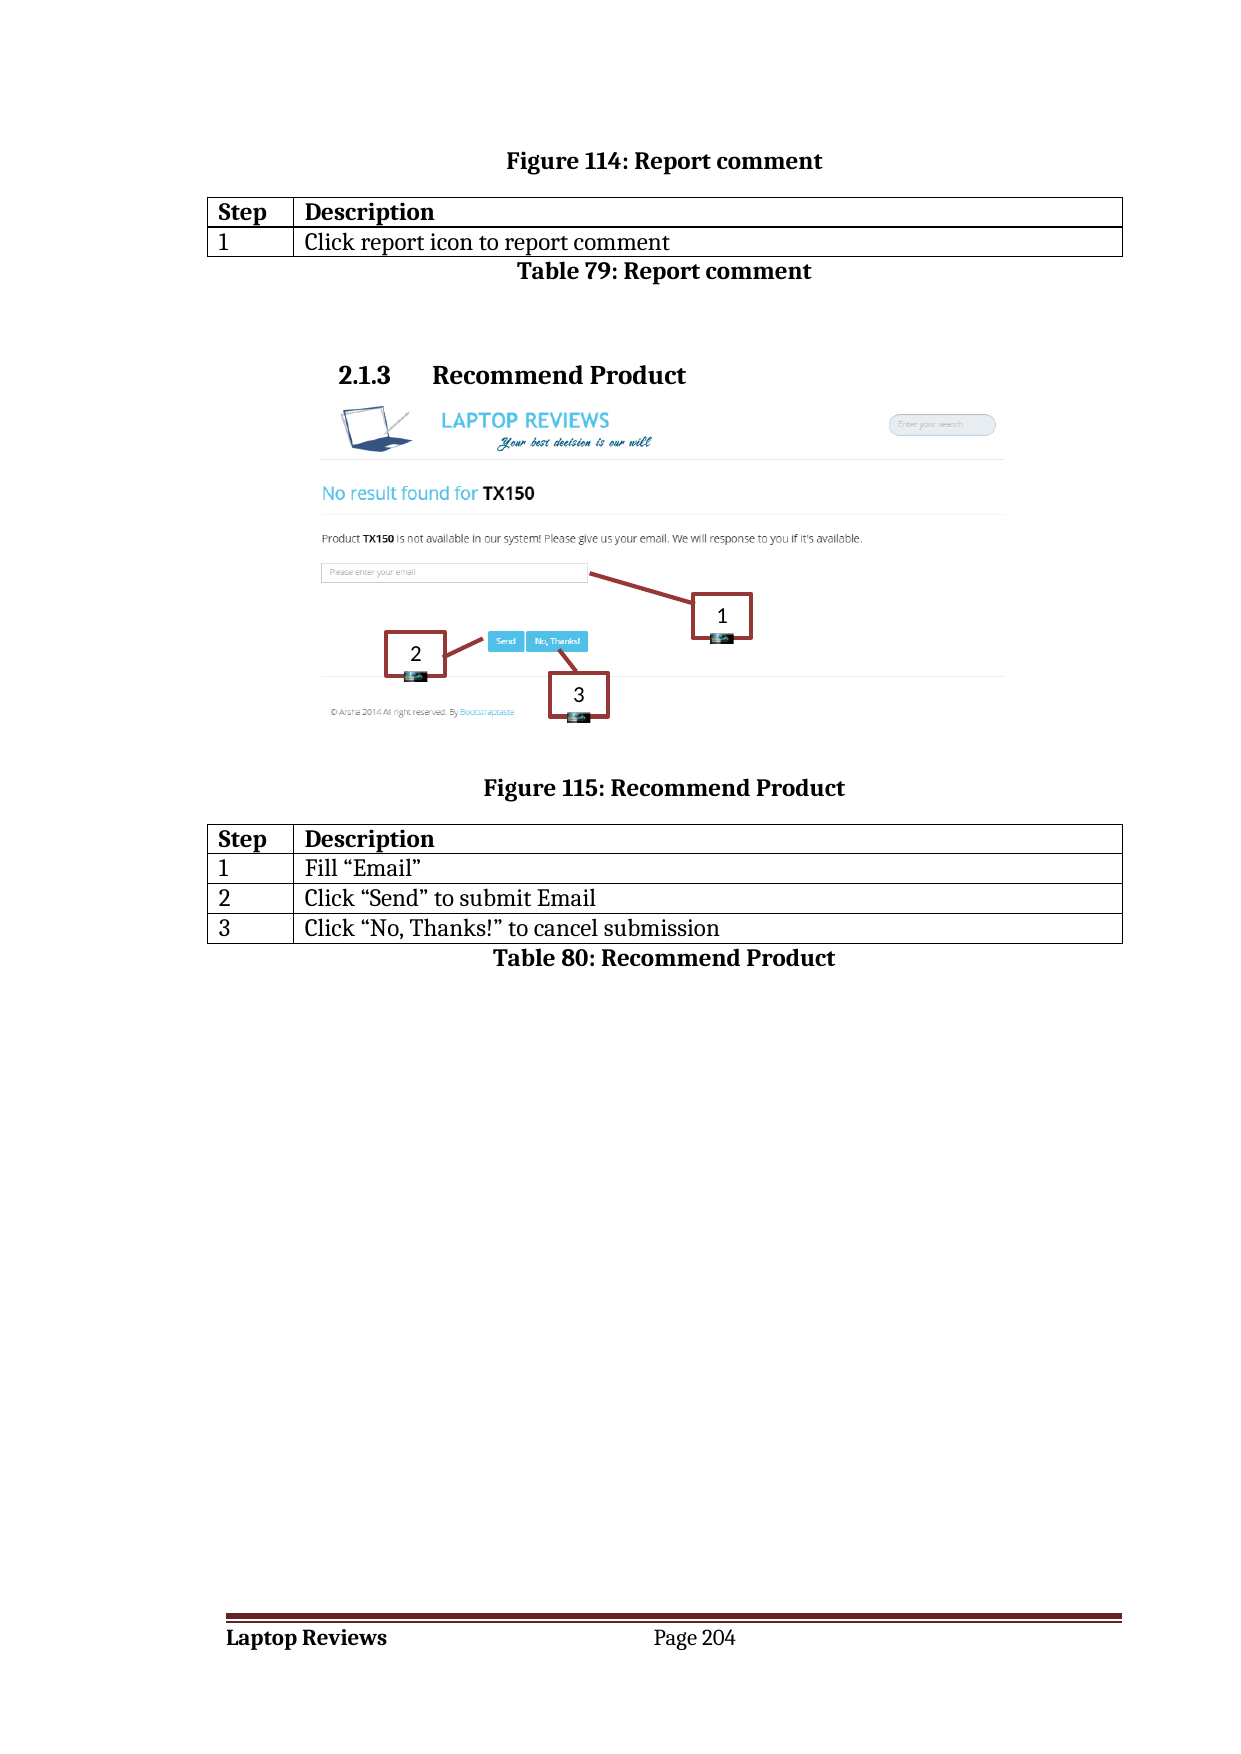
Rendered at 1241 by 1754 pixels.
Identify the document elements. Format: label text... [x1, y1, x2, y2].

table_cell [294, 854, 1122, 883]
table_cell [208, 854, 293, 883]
text Table 80: Recommend Product [207, 944, 1122, 972]
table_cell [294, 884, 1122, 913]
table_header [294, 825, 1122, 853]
text Figure 115: Recommend Product [207, 774, 1122, 803]
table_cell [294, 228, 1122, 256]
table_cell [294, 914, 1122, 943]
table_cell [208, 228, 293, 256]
text Table 79: Report comment [207, 257, 1122, 286]
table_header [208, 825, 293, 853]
text Figure 114: Report comment [207, 147, 1122, 176]
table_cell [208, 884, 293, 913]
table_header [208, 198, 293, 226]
subtitle Recommend Product [338, 360, 1122, 391]
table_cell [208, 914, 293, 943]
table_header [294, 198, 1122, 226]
picture [282, 399, 1047, 749]
